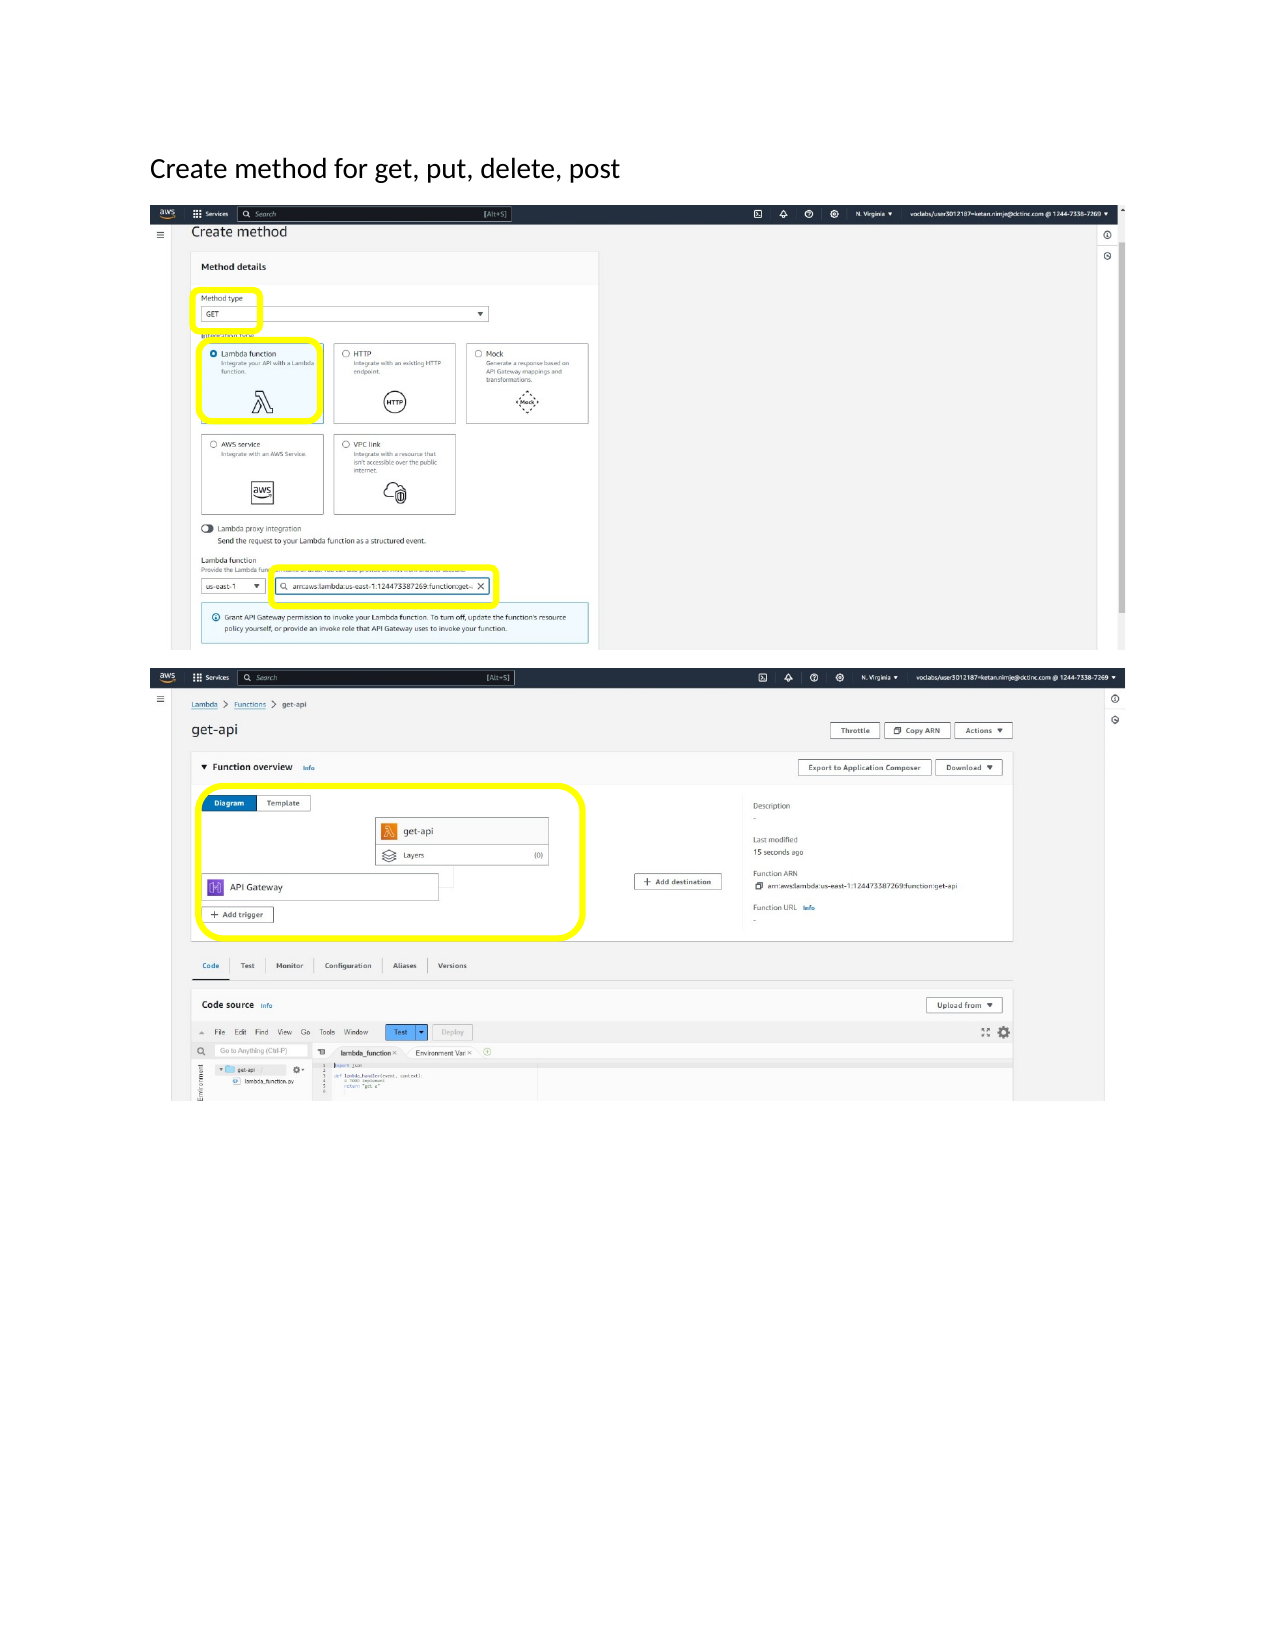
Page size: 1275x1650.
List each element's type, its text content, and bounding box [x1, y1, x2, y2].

picture [150, 205, 1125, 650]
text Create method for get, put, delete, post [150, 150, 1125, 186]
picture [150, 668, 1125, 1101]
